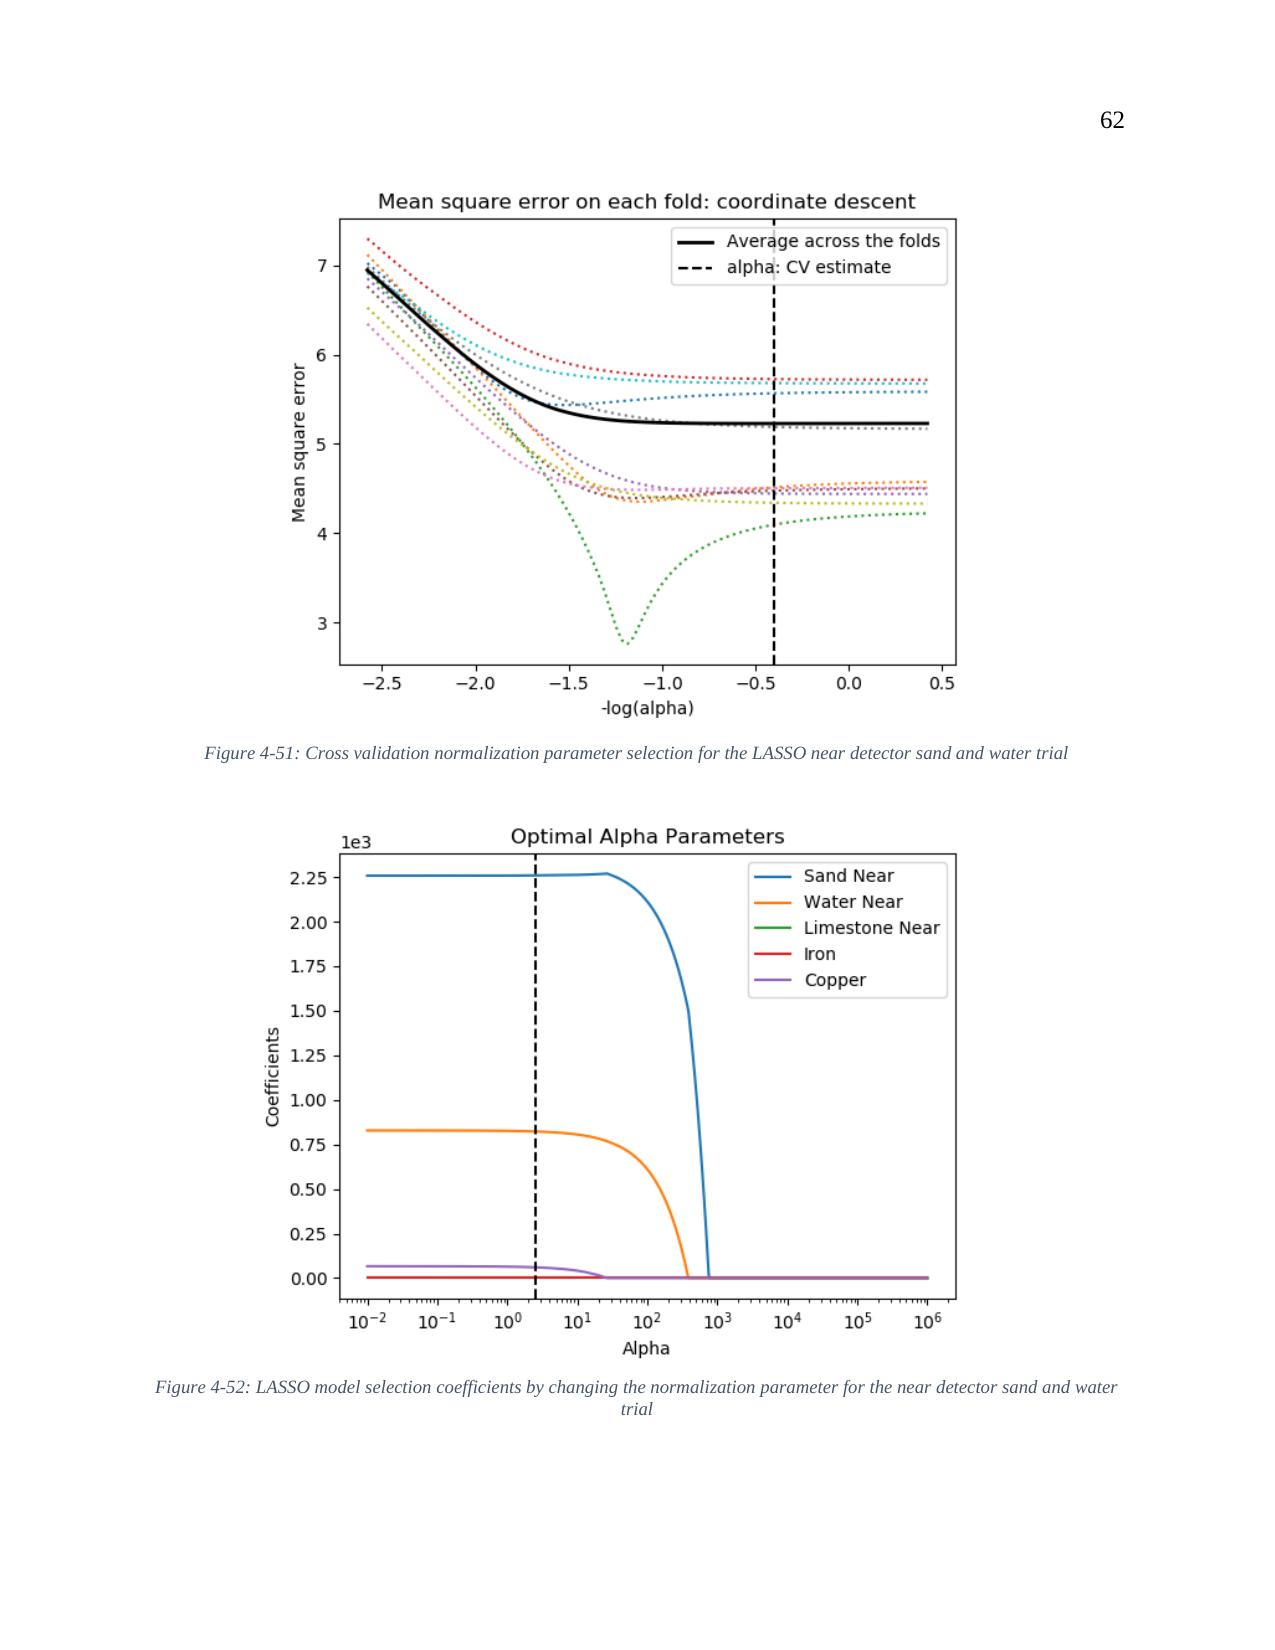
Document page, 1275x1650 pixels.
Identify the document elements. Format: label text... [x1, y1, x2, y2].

text Figure 4-52: LASSO model selection coefficients by changing the normalization parameter for the near detector sand and water trial [150, 1376, 1125, 1419]
text Figure 4-51: Cross validation normalization parameter selection for the LASSO near detector sand and water trial [150, 742, 1125, 763]
picture [241, 150, 1034, 728]
picture [241, 784, 1034, 1362]
